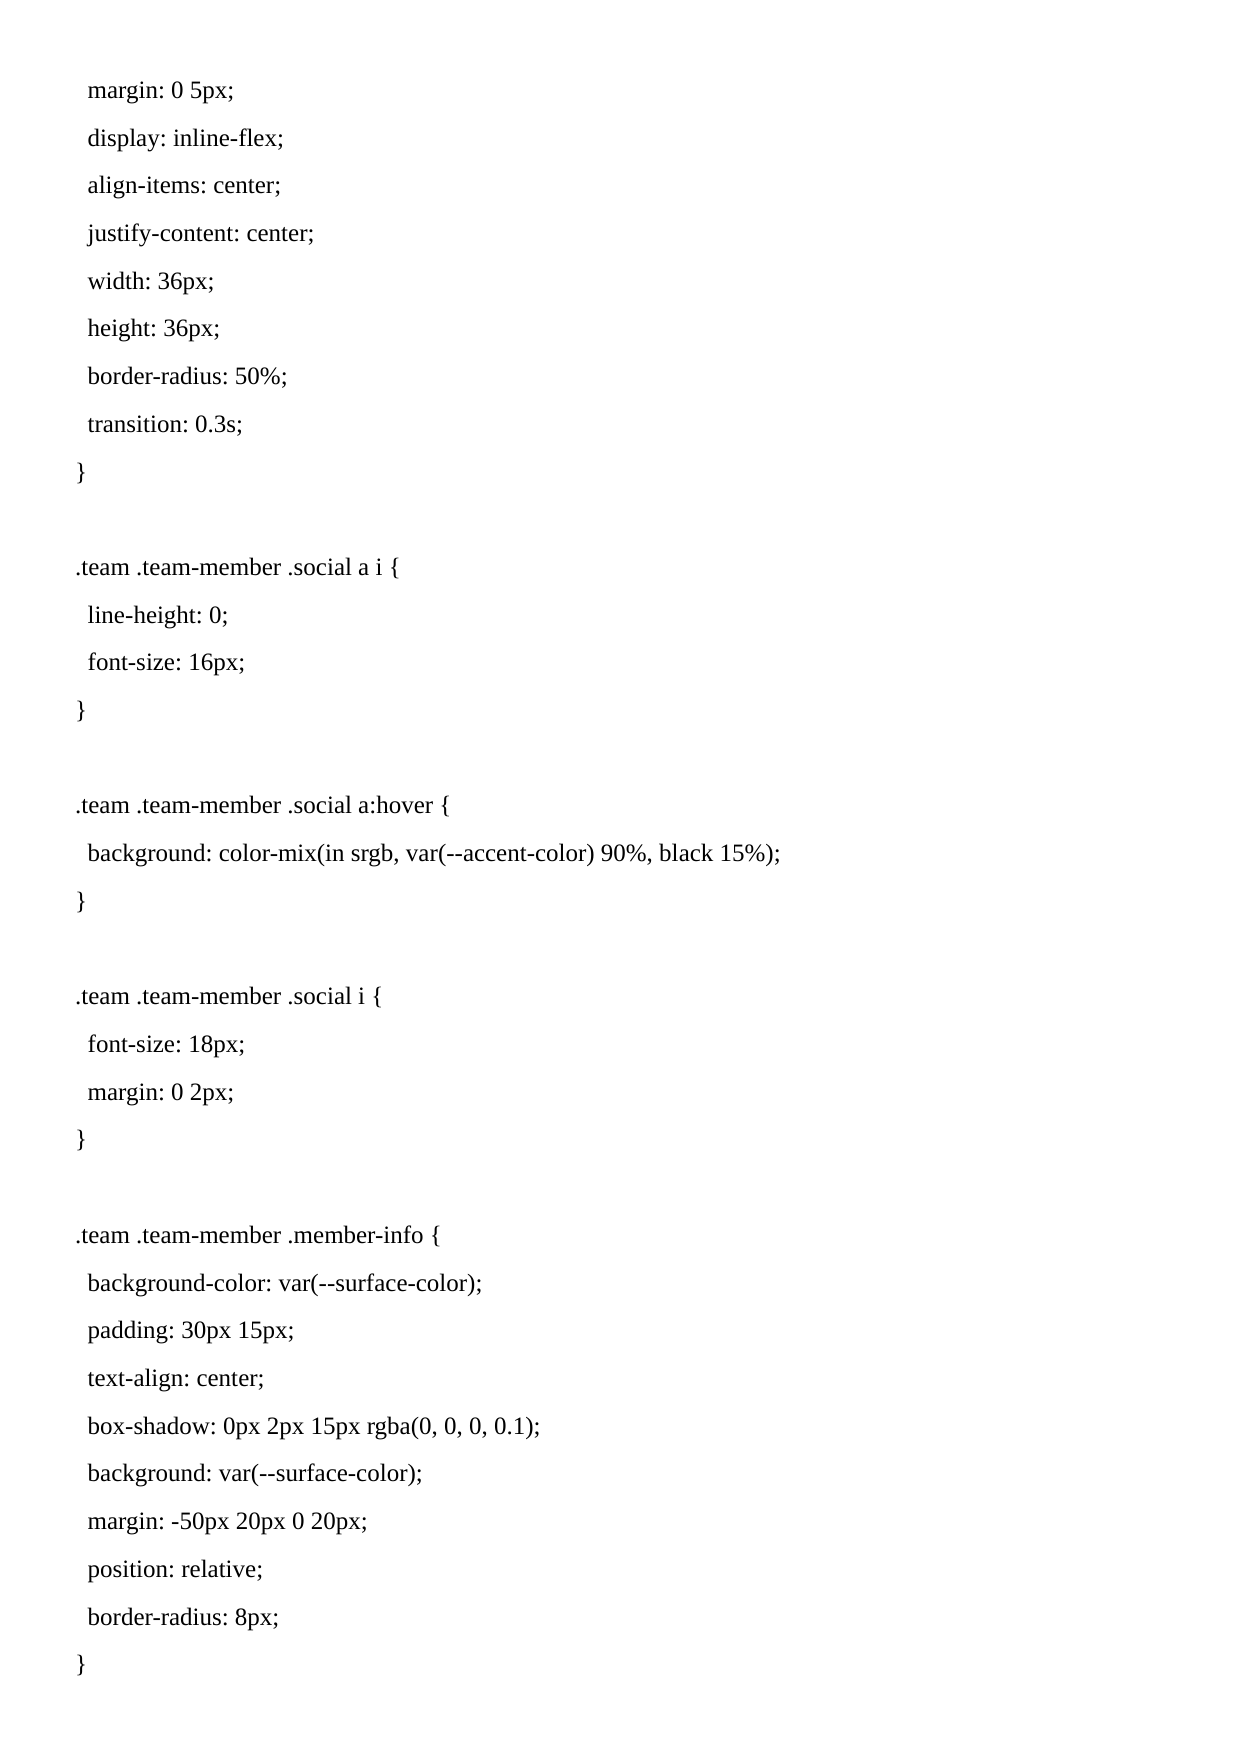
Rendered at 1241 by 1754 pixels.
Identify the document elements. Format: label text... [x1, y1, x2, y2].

text width: 36px; [75, 266, 1165, 294]
text border-radius: 8px; [75, 1602, 1165, 1630]
text line-height: 0; [75, 600, 1165, 628]
text font-size: 18px; [75, 1029, 1165, 1058]
text .team .team-member .member-info { [75, 1220, 1165, 1249]
text .team .team-member .social i { [75, 981, 1165, 1010]
text background: var(--surface-color); [75, 1458, 1165, 1487]
text padding: 30px 15px; [75, 1315, 1165, 1344]
text align-items: center; [75, 170, 1165, 199]
text display: inline-flex; [75, 123, 1165, 151]
text transition: 0.3s; [75, 409, 1165, 438]
text } [75, 1124, 1165, 1153]
text font-size: 16px; [75, 647, 1165, 676]
text background-color: var(--surface-color); [75, 1268, 1165, 1296]
text height: 36px; [75, 313, 1165, 342]
text margin: 0 5px; [75, 75, 1165, 104]
text .team .team-member .social a i { [75, 552, 1165, 581]
text justify-content: center; [75, 218, 1165, 247]
text .team .team-member .social a:hover { [75, 791, 1165, 819]
text box-shadow: 0px 2px 15px rgba(0, 0, 0, 0.1); [75, 1411, 1165, 1439]
text } [75, 1649, 1165, 1678]
text margin: -50px 20px 0 20px; [75, 1506, 1165, 1535]
text position: relative; [75, 1554, 1165, 1583]
text } [75, 457, 1165, 485]
text } [75, 695, 1165, 724]
text margin: 0 2px; [75, 1077, 1165, 1106]
text background: color-mix(in srgb, var(--accent-color) 90%, black 15%); [75, 838, 1165, 867]
text border-radius: 50%; [75, 361, 1165, 390]
text } [75, 886, 1165, 915]
text text-align: center; [75, 1363, 1165, 1392]
